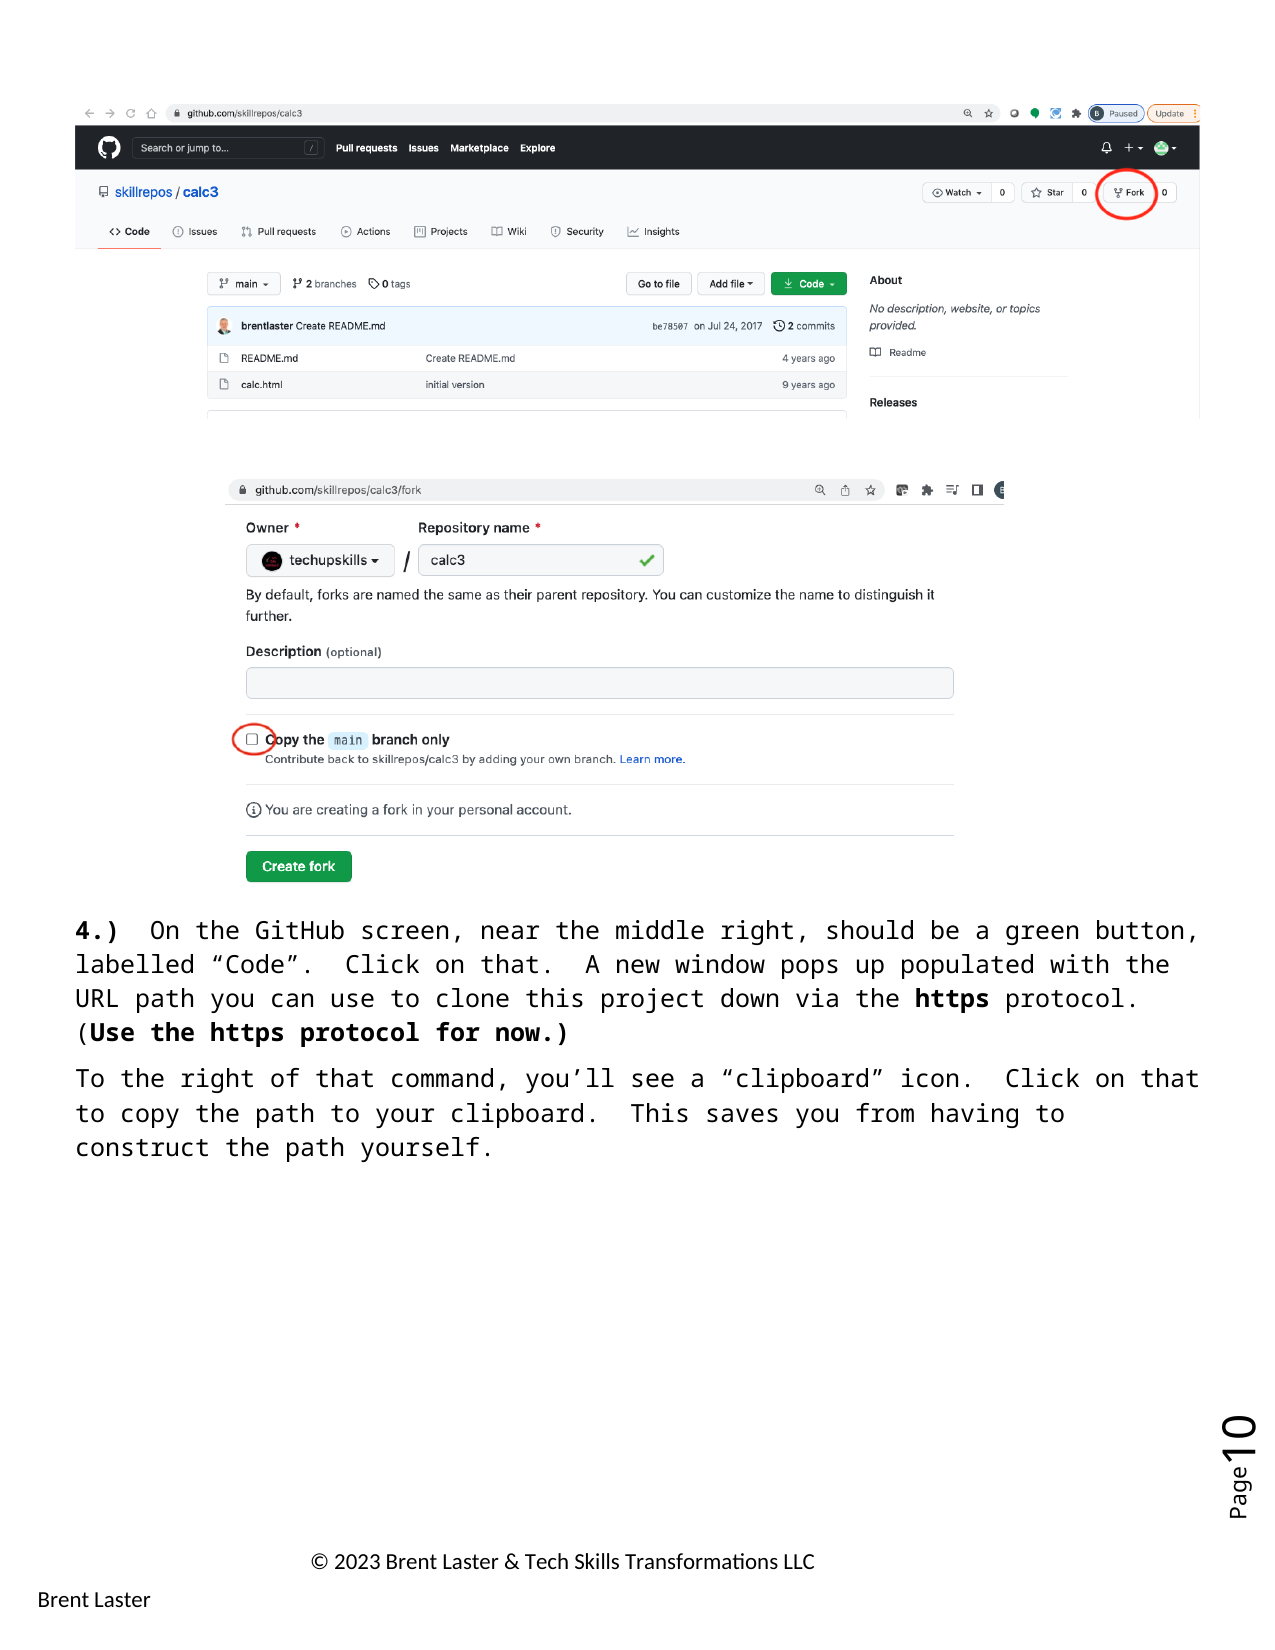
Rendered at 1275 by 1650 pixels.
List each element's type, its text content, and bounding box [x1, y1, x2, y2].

picture [75, 103, 1200, 419]
text 4.) On the GitHub screen, near the middle right, should be a green button, labelled “Code”. Click on that. A new window pops up populated with the URL path you can use to clone this project down via the https protocol. (Use the https protocol for now.) [75, 912, 1200, 1049]
text To the right of that command, you’ll see a “clipboard” icon. Click on that to copy the path to your clipboard. This saves you from having to construct the path yourself. [75, 1061, 1200, 1163]
picture [225, 477, 1004, 900]
